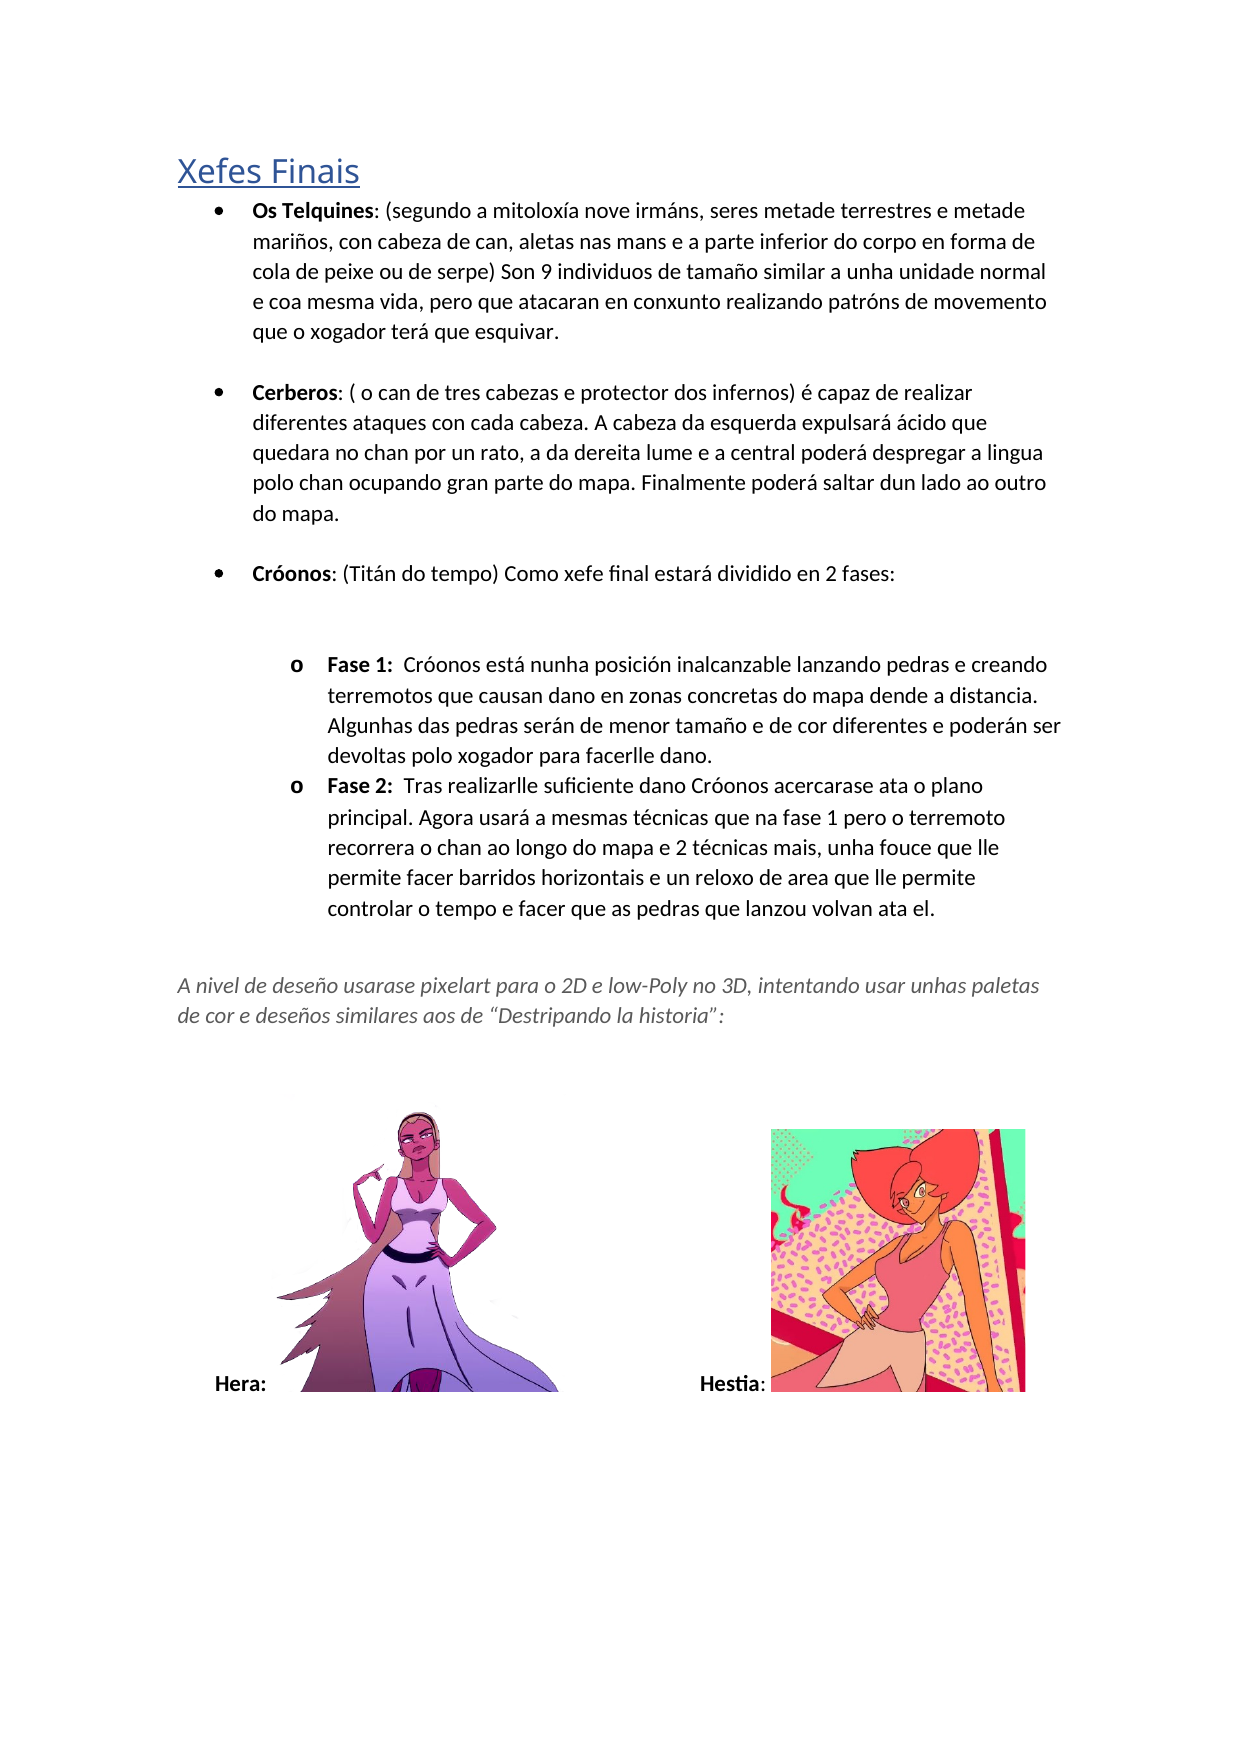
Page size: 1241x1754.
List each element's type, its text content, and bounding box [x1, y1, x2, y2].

list Cróonos: (Titán do tempo) Como xefe final estará dividido en 2 fases: [215, 559, 1063, 587]
list Fase 2: Tras realizarlle suficiente dano Cróonos acercarase ata o plano principal. Agora usará a mesmas técnicas que na fase 1 pero o terremoto recorrera o chan ao longo do mapa e 2 técnicas mais, unha fouce que lle permite facer barridos horizontais e un reloxo de area que lle permite controlar o tempo e facer que as pedras que lanzou volvan ata el. [290, 772, 1063, 922]
list Os Telquines: (segundo a mitoloxía nove irmáns, seres metade terrestres e metade mariños, con cabeza de can, aletas nas mans e a parte inferior do corpo en forma de cola de peixe ou de serpe) Son 9 individuos de tamaño similar a unha unidade normal e coa mesma vida, pero que atacaran en conxunto realizando patróns de movemento que o xogador terá que esquivar. [215, 197, 1063, 345]
subtitle Xefes Finais [177, 148, 1063, 193]
list Cerberos: ( o can de tres cabezas e protector dos infernos) é capaz de realizar diferentes ataques con cada cabeza. A cabeza da esquerda expulsará ácido que quedara no chan por un rato, a da dereita lume e a central poderá despregar a lingua polo chan ocupando gran parte do mapa. Finalmente poderá saltar dun lado ao outro do mapa. [215, 378, 1063, 527]
picture [271, 1094, 566, 1392]
list Fase 1: Cróonos está nunha posición inalcanzable lanzando pedras e creando terremotos que causan dano en zonas concretas do mapa dende a distancia. Algunhas das pedras serán de menor tamaño e de cor diferentes e poderán ser devoltas polo xogador para facerlle dano. [290, 650, 1063, 769]
picture [771, 1129, 1026, 1392]
text A nivel de deseño usarase pixelart para o 2D e low-Poly no 3D, intentando usar unhas paletas de cor e deseños similares aos de “Destripando la historia”: [177, 971, 1063, 1029]
